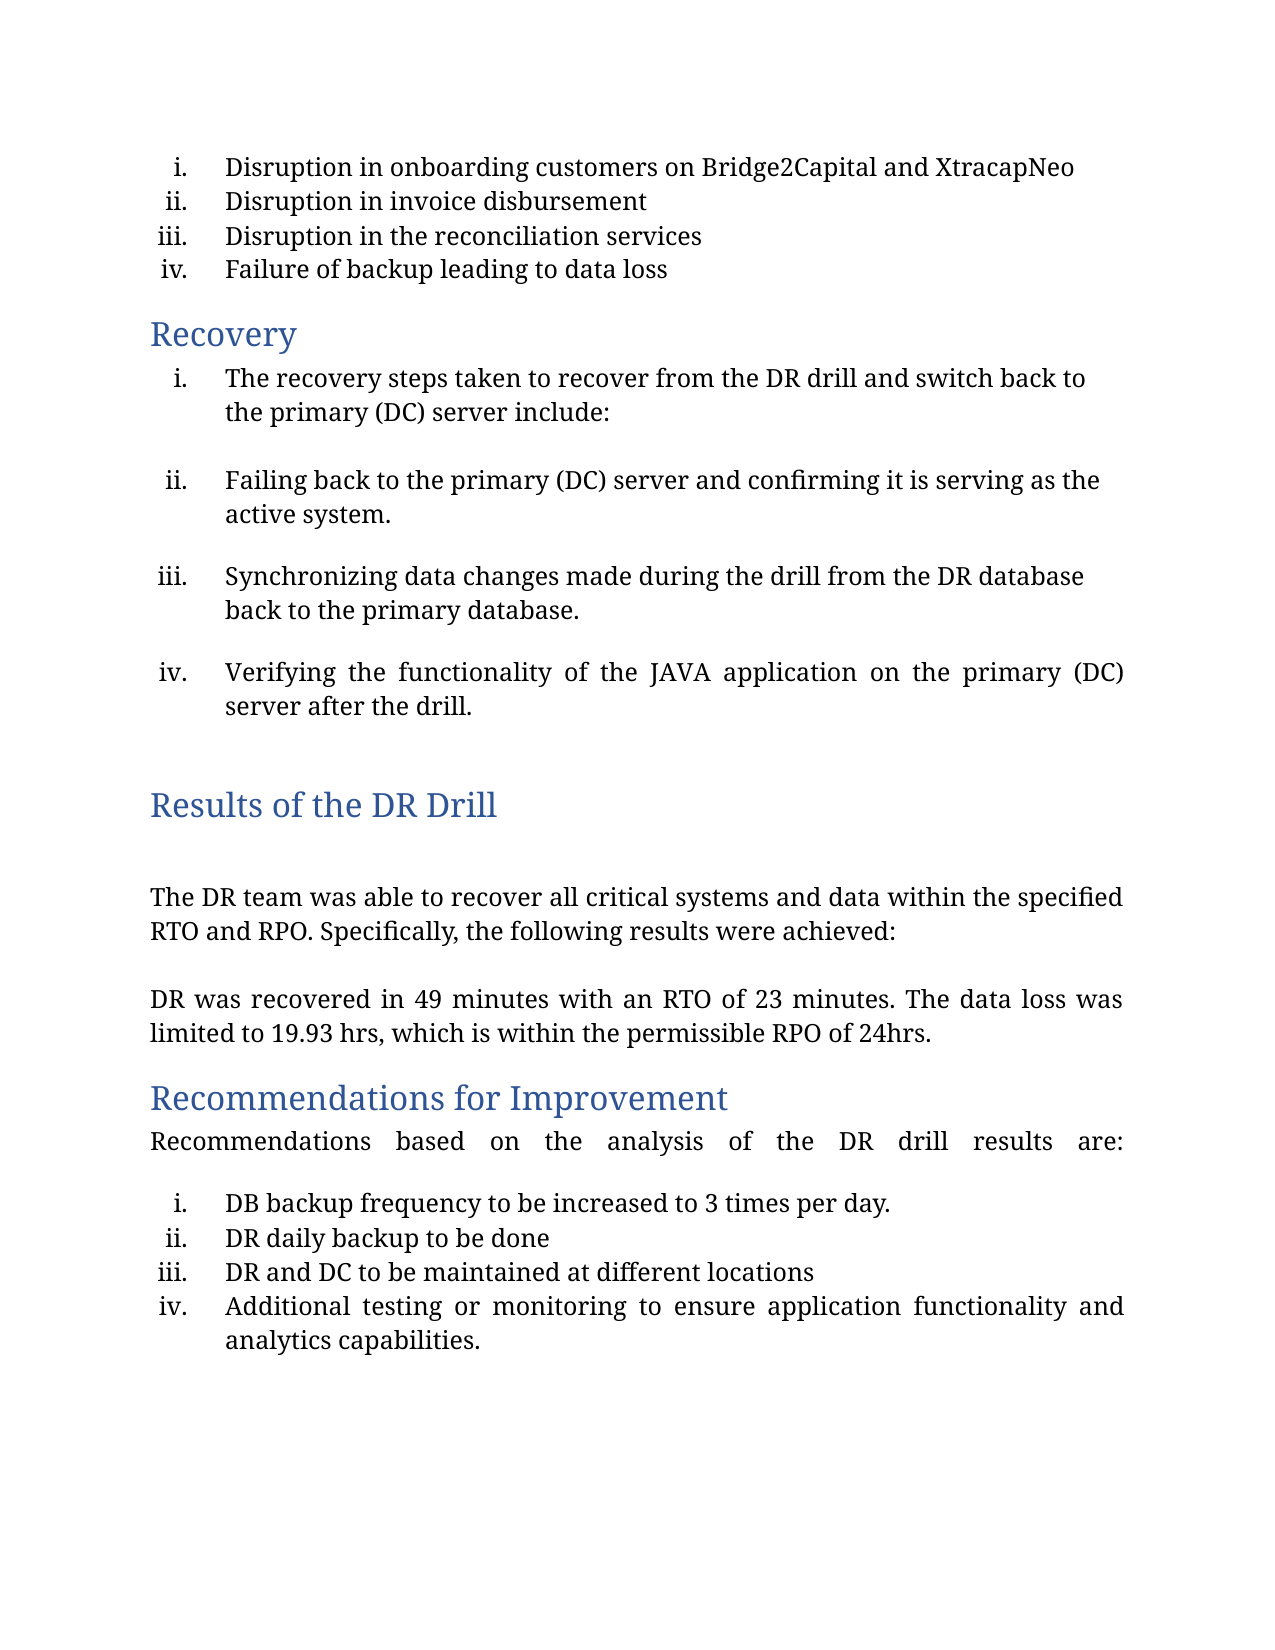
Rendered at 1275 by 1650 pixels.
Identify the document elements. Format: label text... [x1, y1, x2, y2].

list Additional testing or monitoring to ensure application functionality and analytics capabilities. [187, 1288, 1125, 1356]
list DR and DC to be maintained at different locations [187, 1254, 1125, 1288]
list The recovery steps taken to recover from the DR drill and switch back to the primary (DC) server include: [187, 360, 1125, 428]
list Synchronizing data changes made during the drill from the DR database back to the primary database. [187, 558, 1125, 655]
list DB backup frequency to be increased to 3 times per day. [187, 1186, 1125, 1220]
list Failure of backup leading to data loss [187, 252, 1125, 286]
subtitle Results of the DR Drill [150, 782, 1125, 876]
list Verifying the functionality of the JAVA application on the primary (DC) server after the drill. [187, 655, 1125, 723]
list Disruption in onboarding customers on Bridge2Capital and XtracapNeo [187, 150, 1125, 184]
list Failing back to the primary (DC) server and confirming it is serving as the active system. [187, 462, 1125, 558]
subtitle Recovery [150, 311, 1125, 357]
list Disruption in invoice disbursement [187, 184, 1125, 218]
list DR daily backup to be done [187, 1220, 1125, 1254]
text Recommendations based on the analysis of the DR drill results are: [150, 1124, 1125, 1186]
list Disruption in the reconciliation services [187, 218, 1125, 252]
text DR was recovered in 49 minutes with an RTO of 23 minutes. The data loss was limited to 19.93 hrs, which is within the permissible RPO of 24hrs. [150, 982, 1125, 1050]
subtitle Recommendations for Improvement [150, 1075, 1125, 1121]
text The DR team was able to recover all critical systems and data within the specified RTO and RPO. Specifically, the following results were achieved: [150, 880, 1125, 948]
